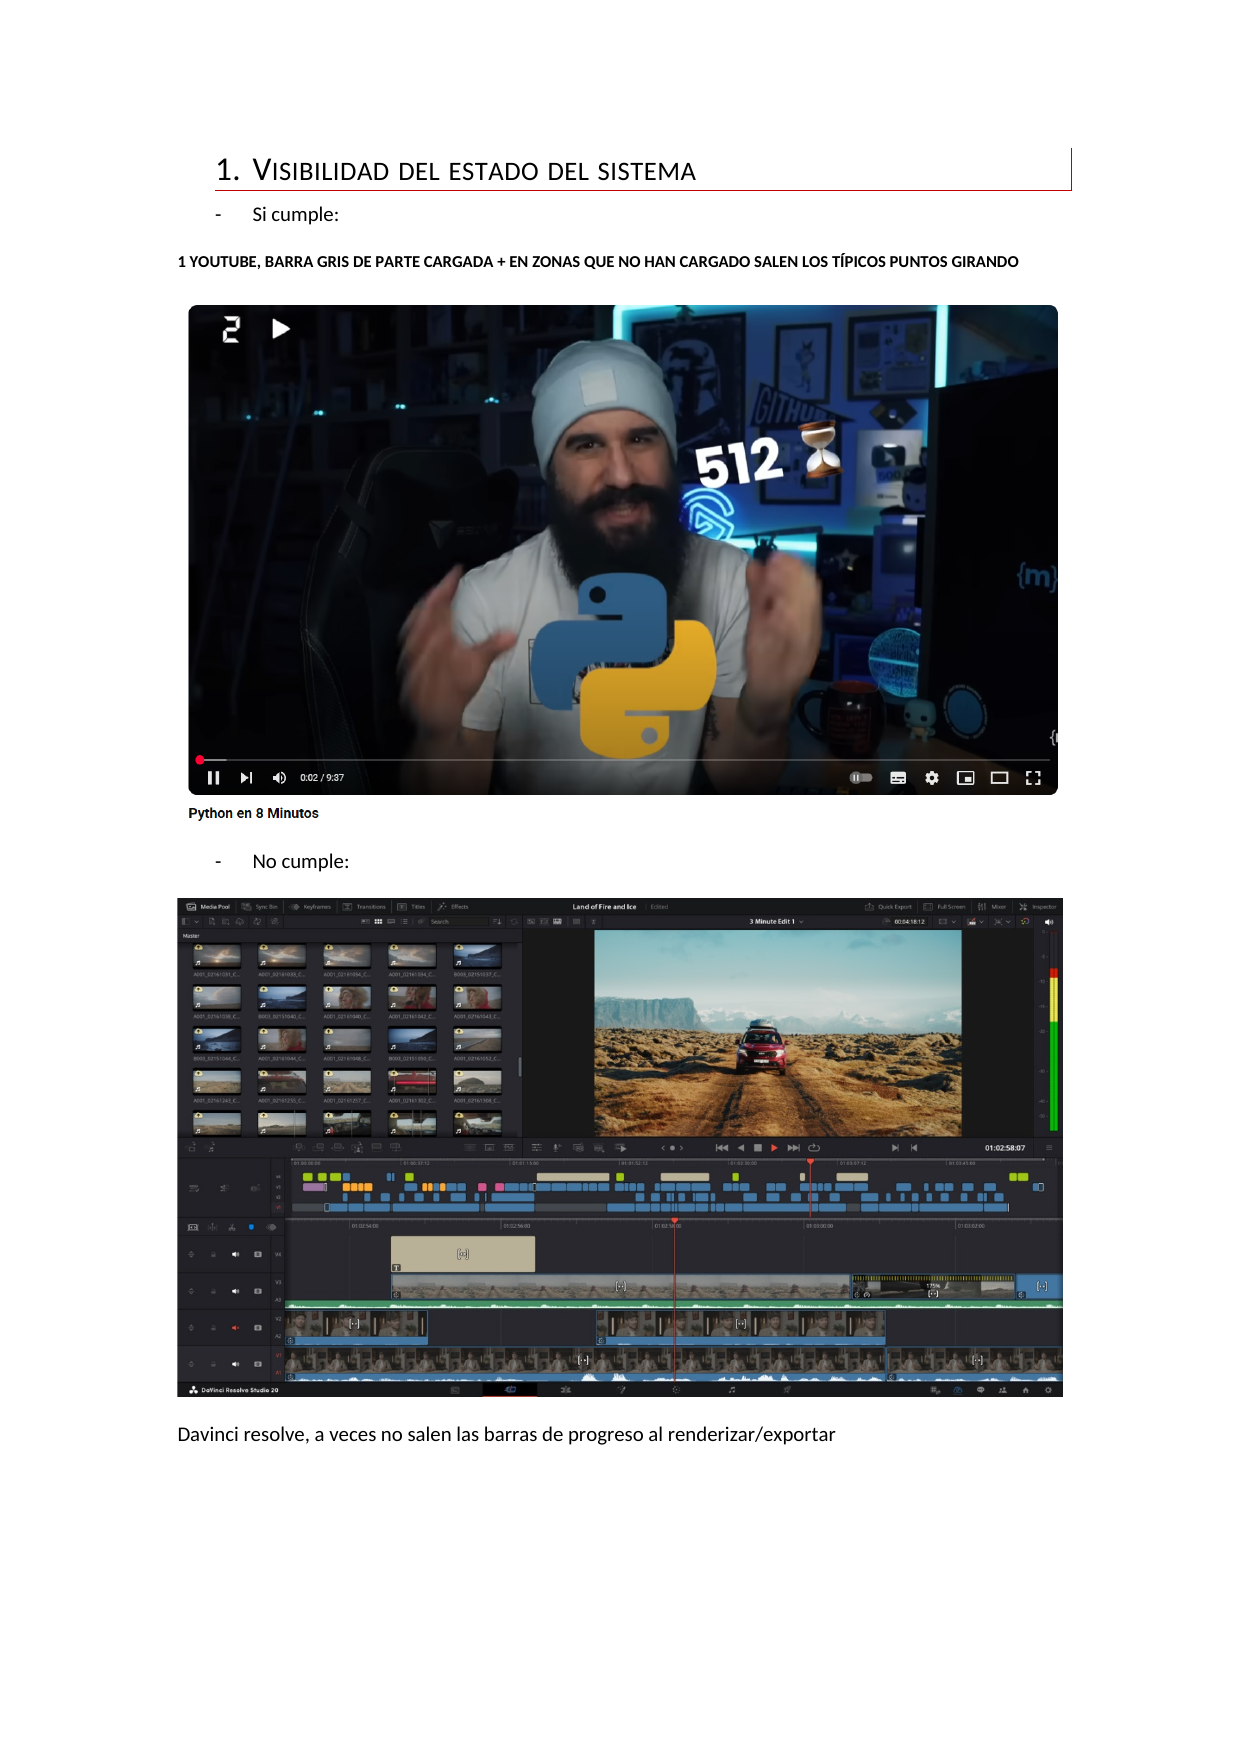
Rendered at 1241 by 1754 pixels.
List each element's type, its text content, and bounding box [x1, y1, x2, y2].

list Si cumple: [215, 202, 1063, 227]
text Davinci resolve, a veces no salen las barras de progreso al renderizar/exportar [177, 1421, 1063, 1447]
picture [177, 898, 1063, 1397]
list No cumple: [215, 848, 1063, 874]
picture [177, 295, 1063, 824]
subtitle Visibilidad del estado del sistema [215, 148, 1071, 190]
